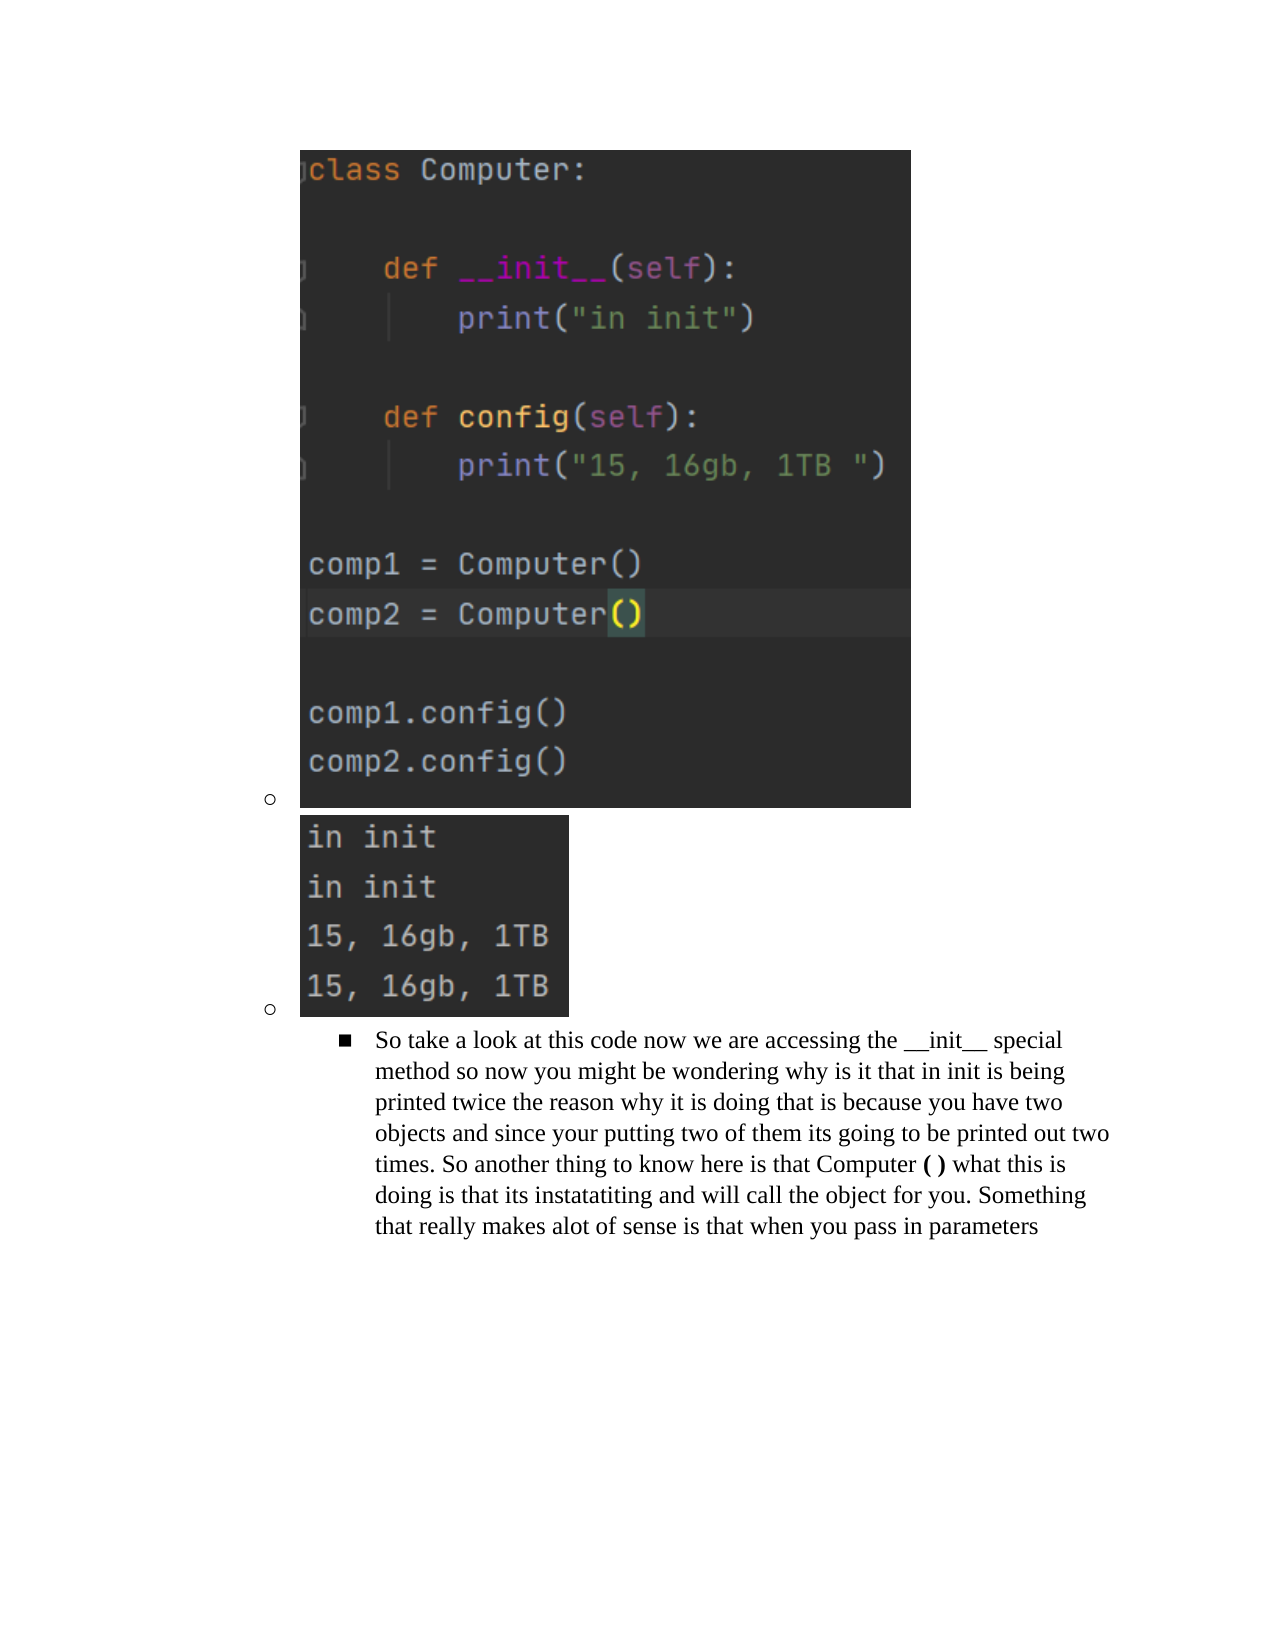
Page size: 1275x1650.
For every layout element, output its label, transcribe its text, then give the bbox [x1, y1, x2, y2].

picture [300, 815, 569, 1017]
list So take a look at this code now we are accessing the __init__ special method so now you might be wondering why is it that in init is being printed twice the reason why it is doing that is because you have two objects and since your putting two of them its going to be printed out two times. So another thing to know here is that Computer ( ) what this is doing is that its instatatiting and will call the object for you. Something that really makes alot of sense is that when you pass in parameters [337, 1025, 1125, 1240]
picture [300, 150, 911, 808]
